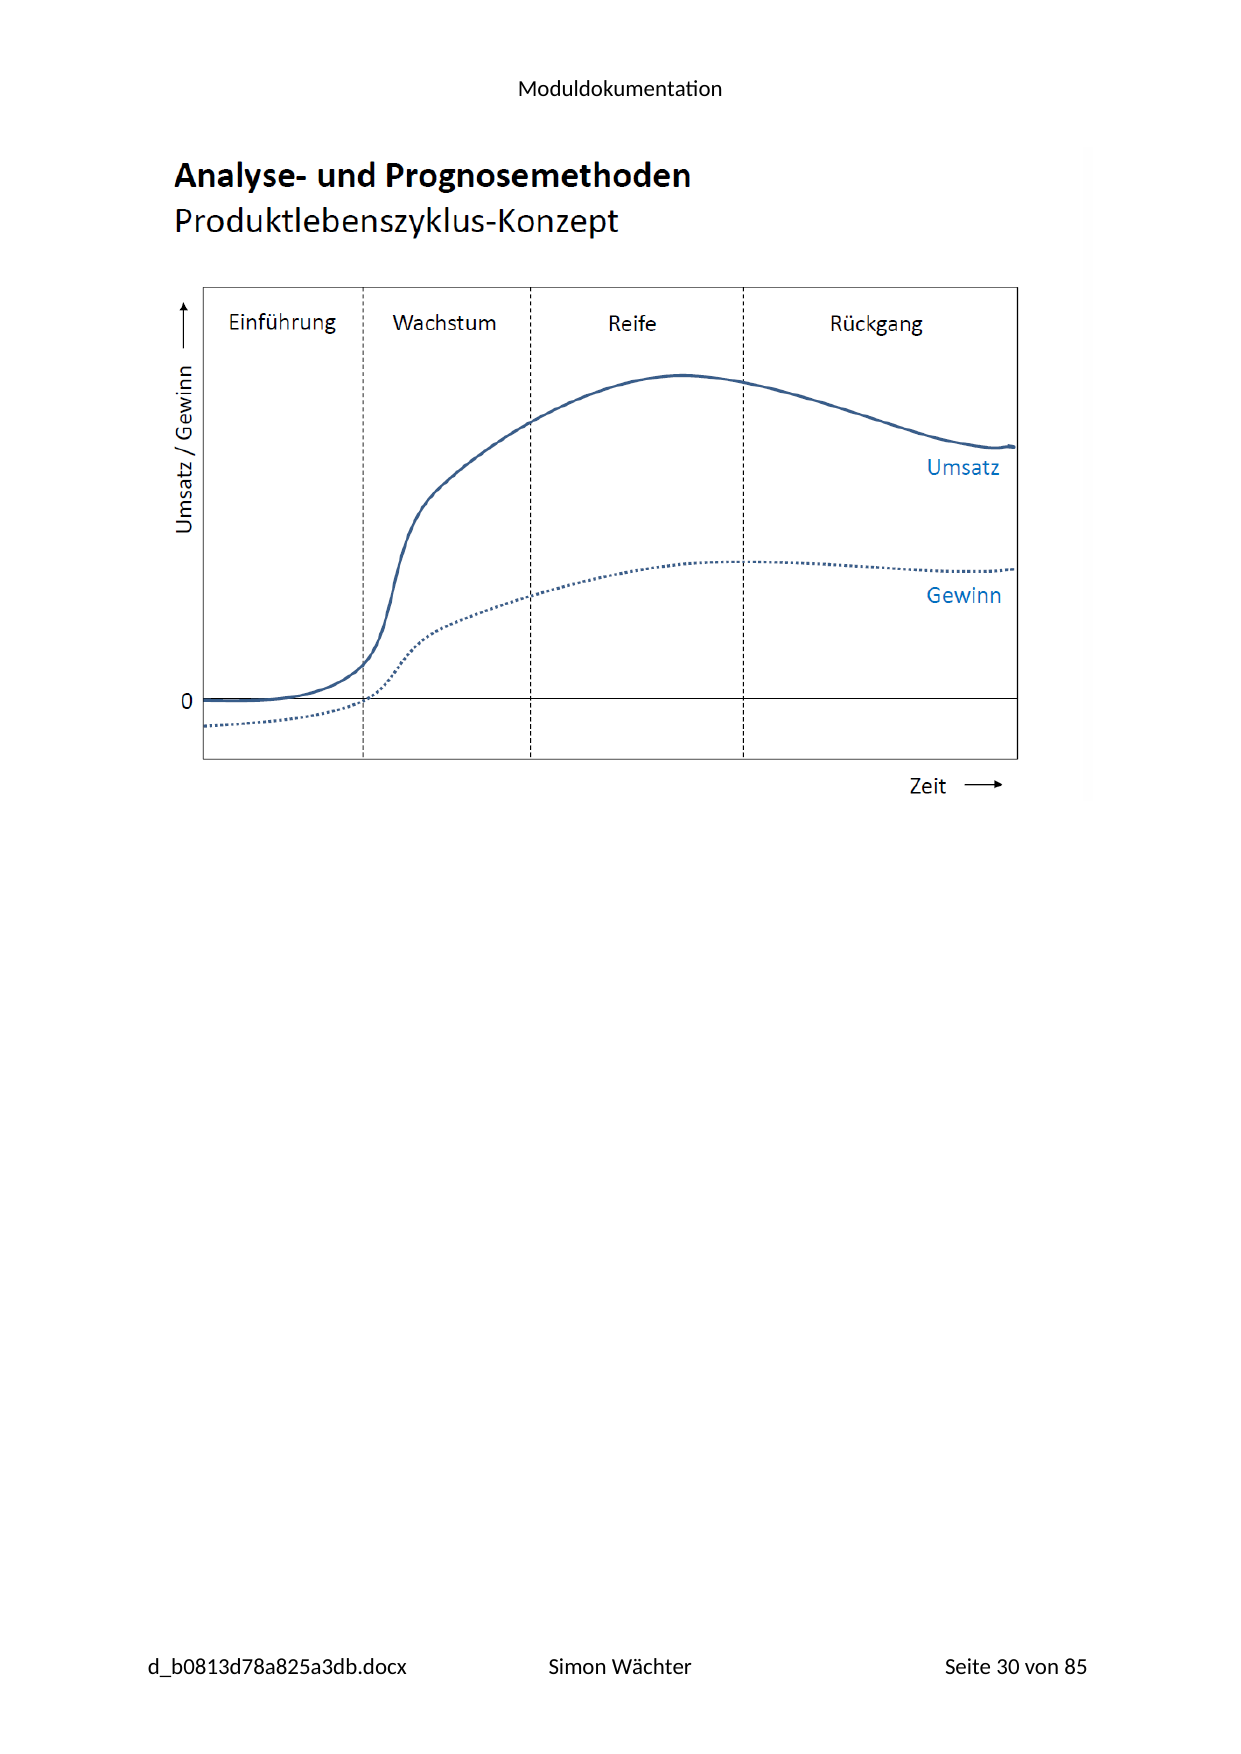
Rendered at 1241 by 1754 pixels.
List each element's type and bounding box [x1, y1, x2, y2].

picture [147, 147, 1093, 801]
